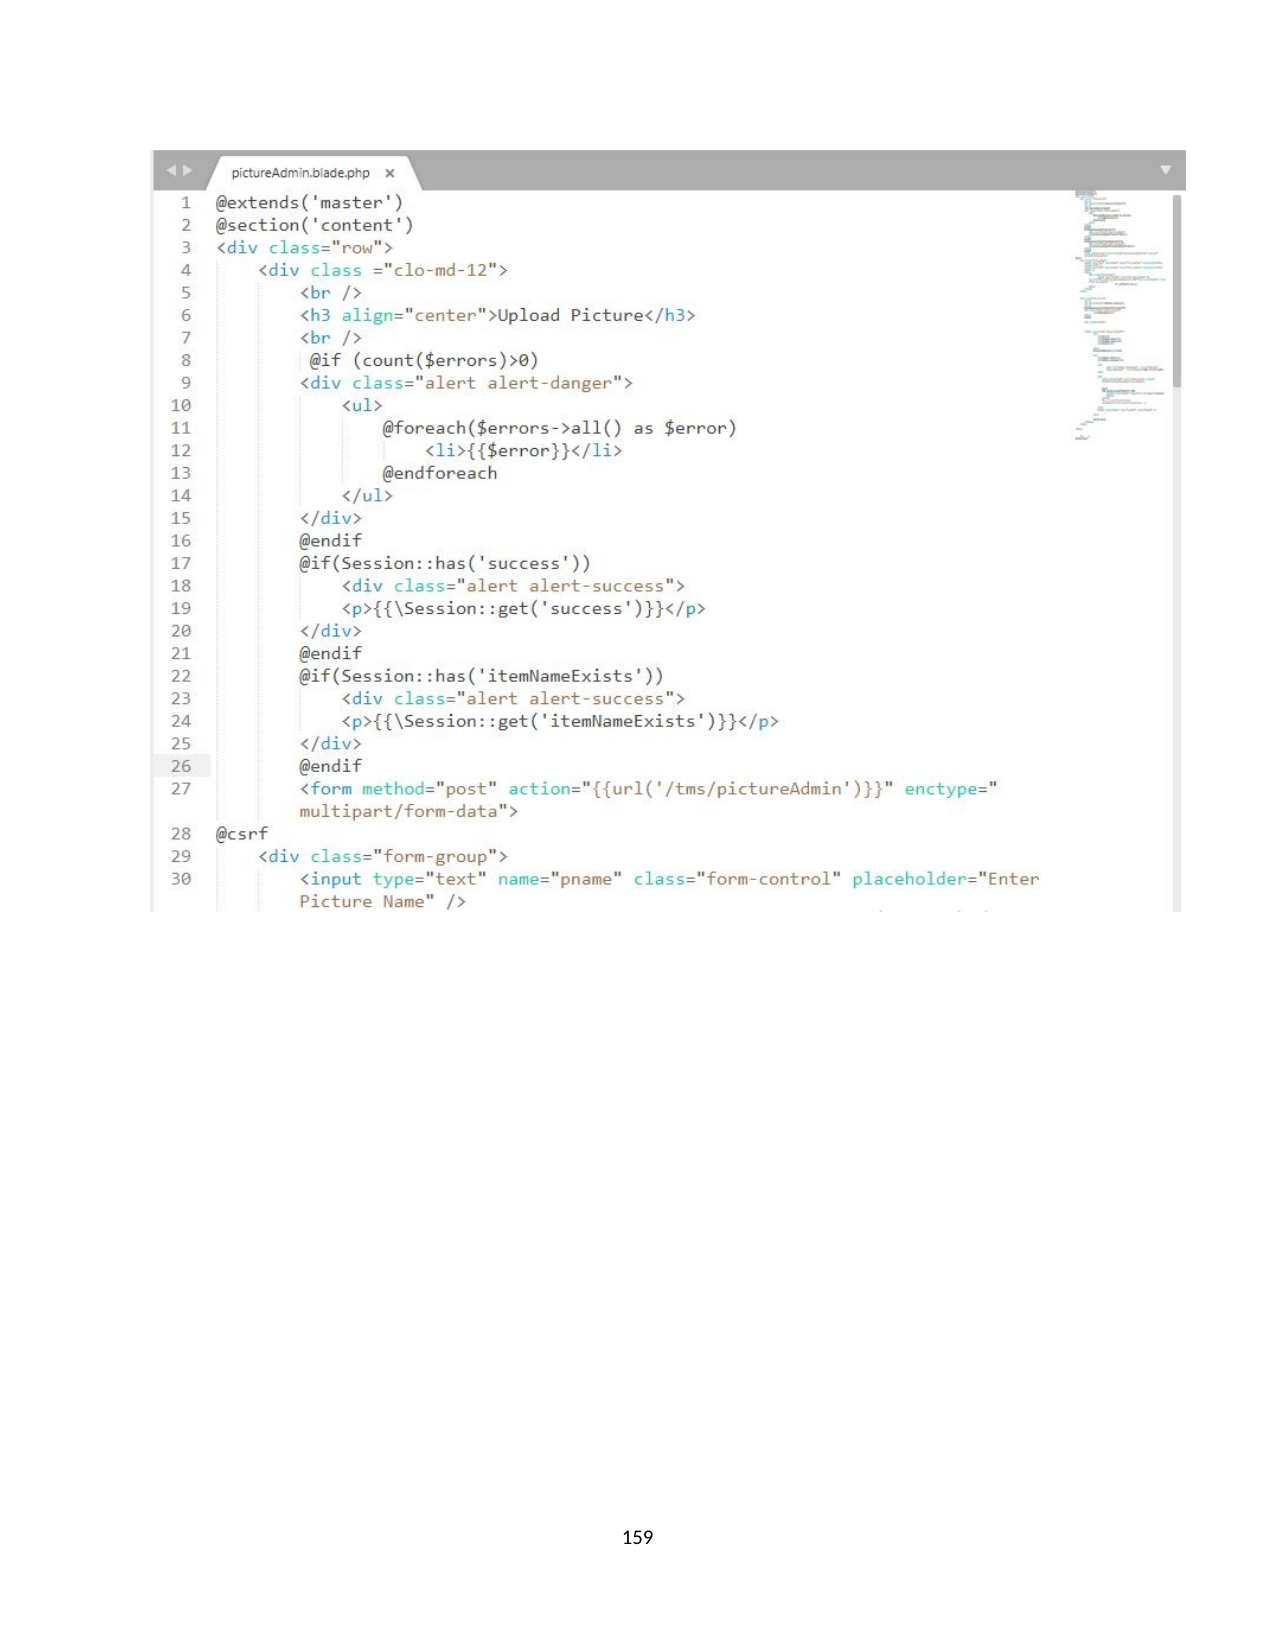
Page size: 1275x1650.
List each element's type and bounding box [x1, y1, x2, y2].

picture [150, 150, 1186, 912]
